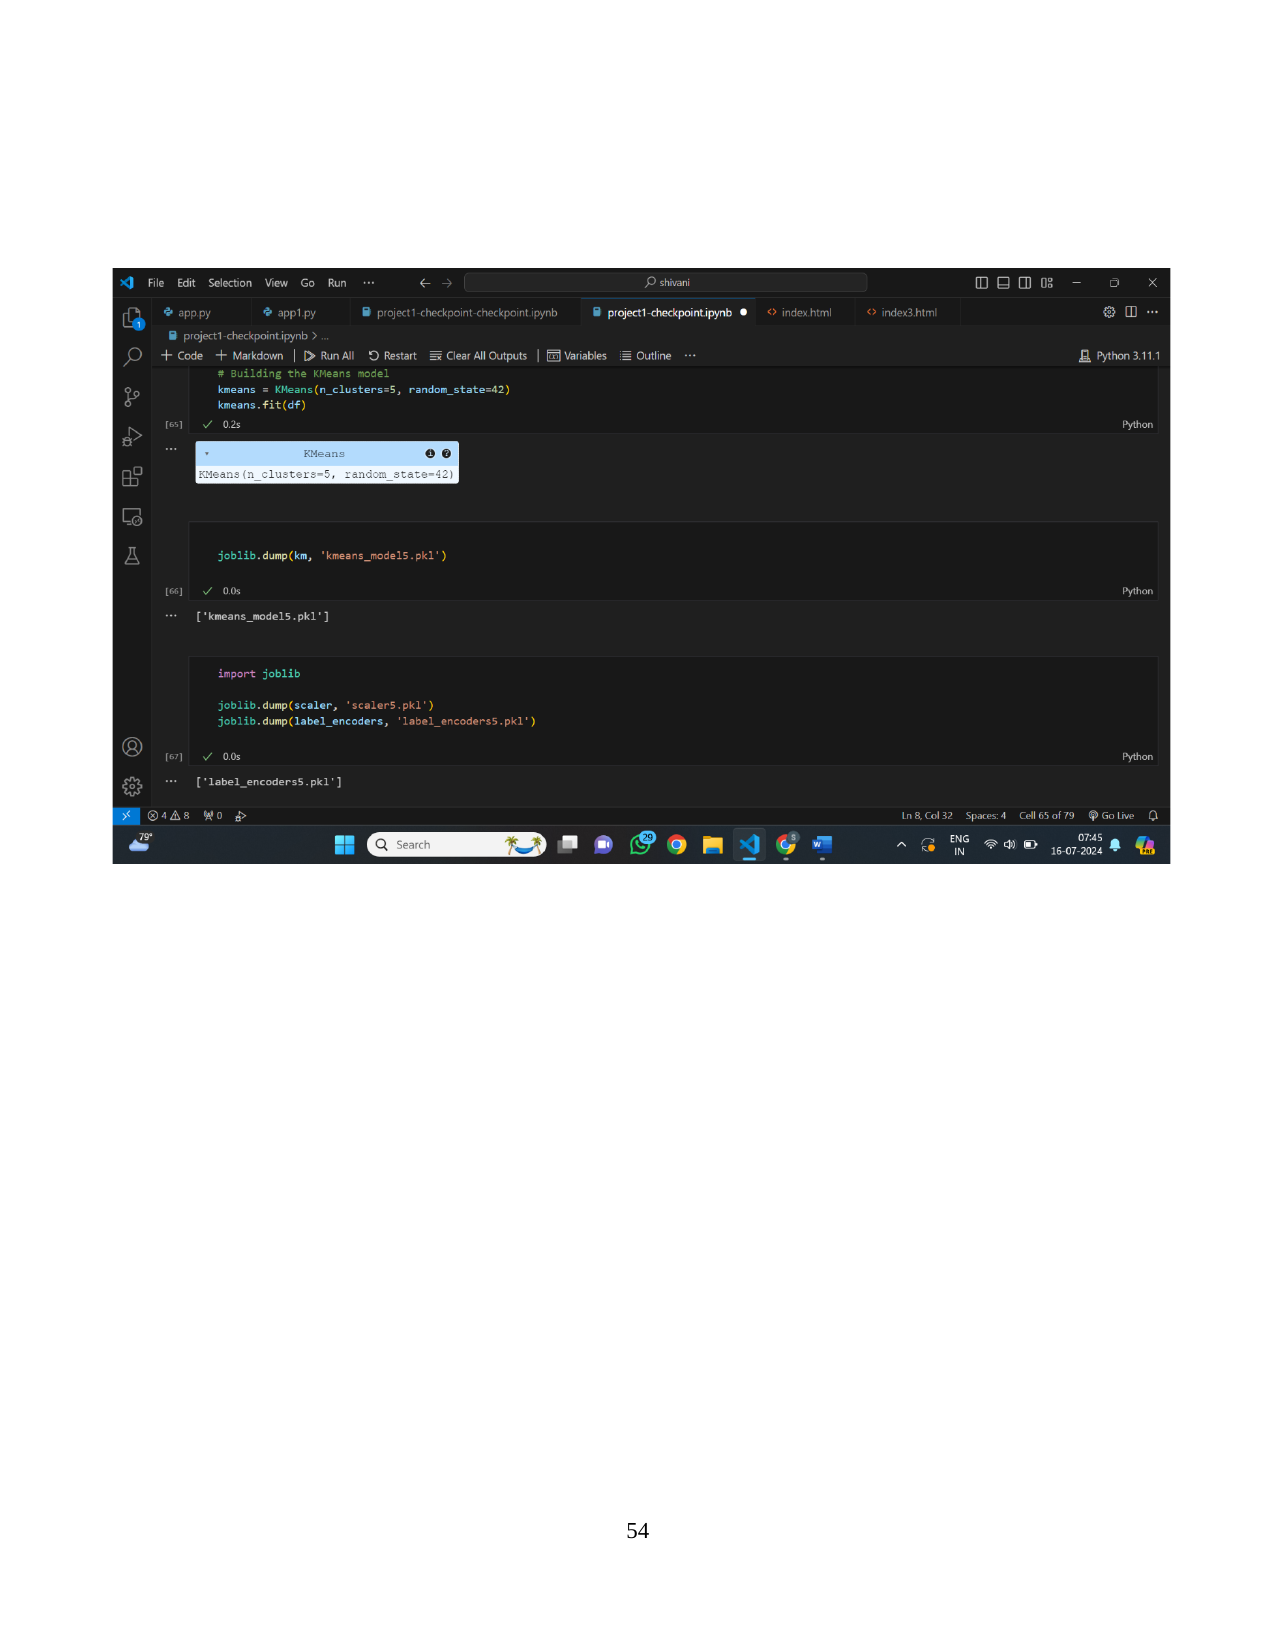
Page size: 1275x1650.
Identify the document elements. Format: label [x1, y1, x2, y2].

picture [112, 268, 1171, 864]
